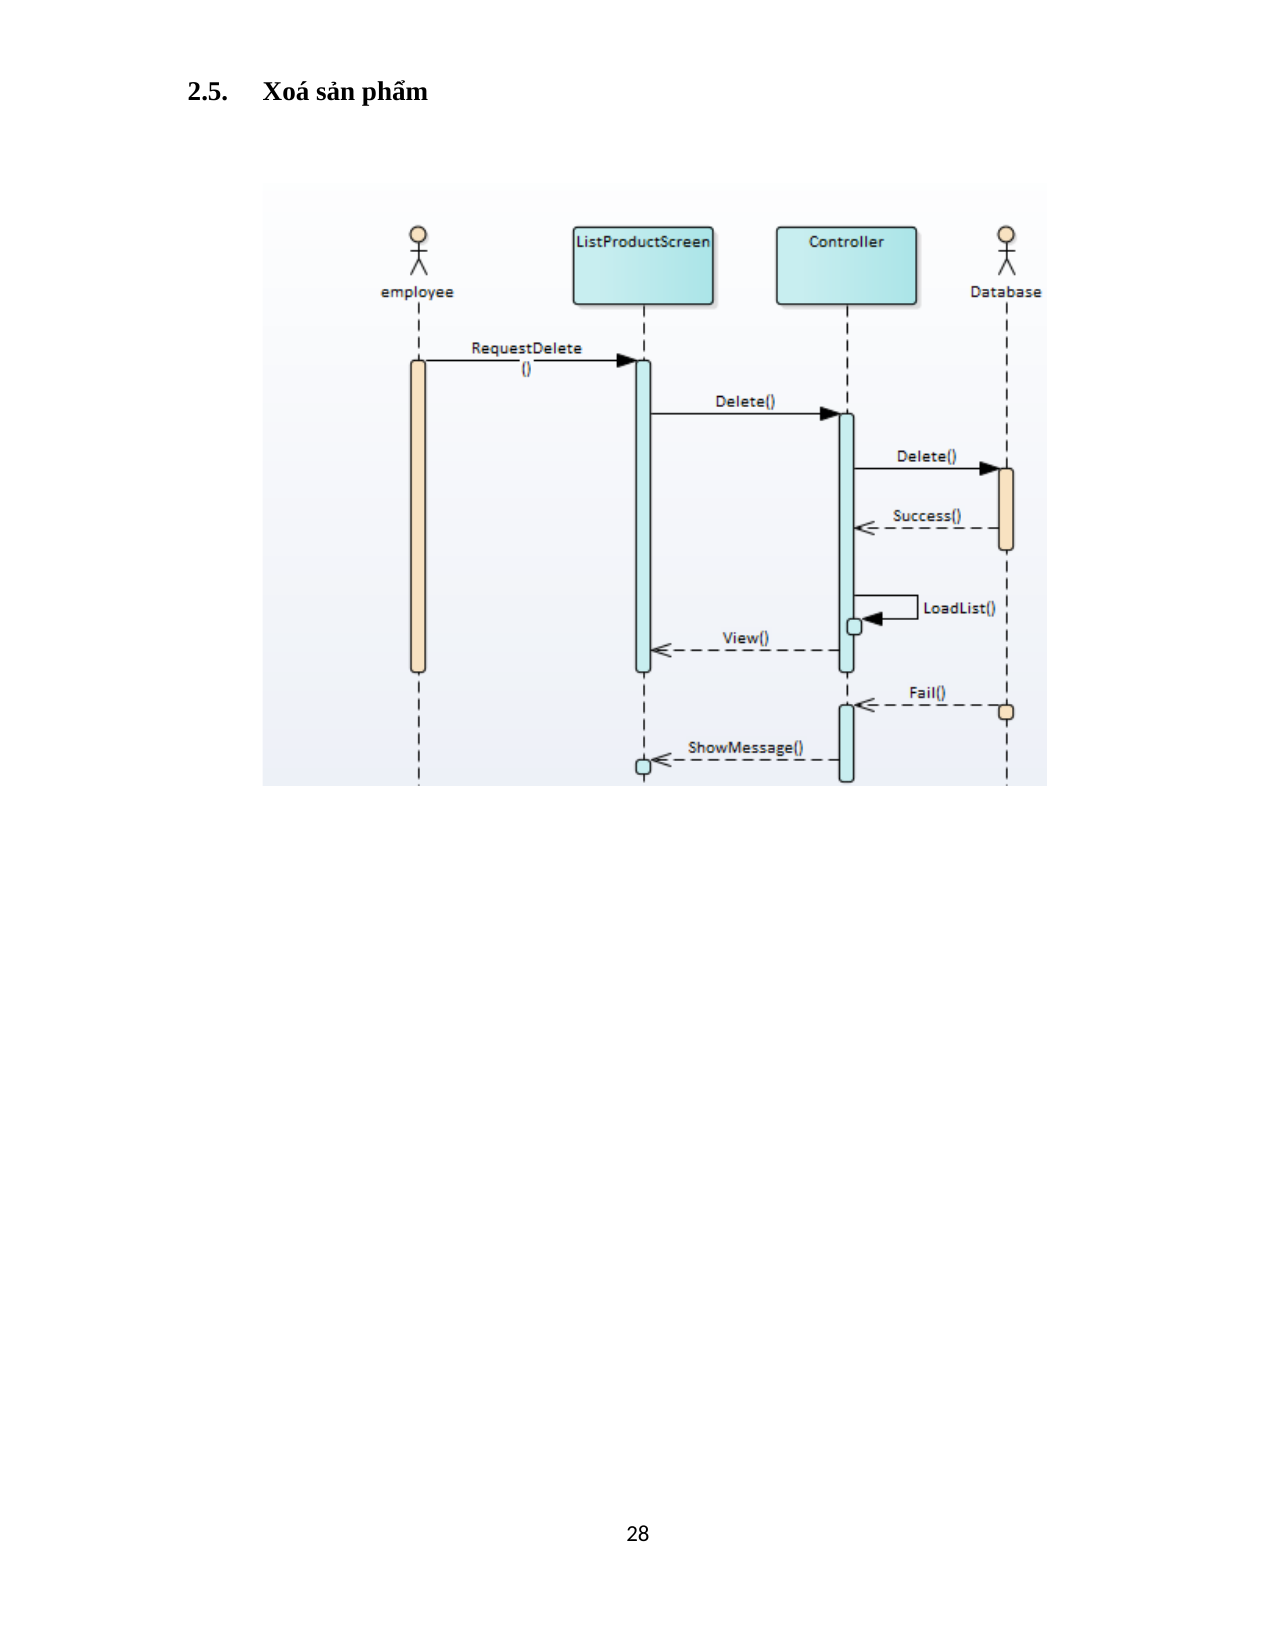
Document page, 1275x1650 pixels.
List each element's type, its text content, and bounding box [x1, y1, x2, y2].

list Xoá sản phẩm [187, 75, 1200, 106]
picture [262, 183, 1047, 786]
